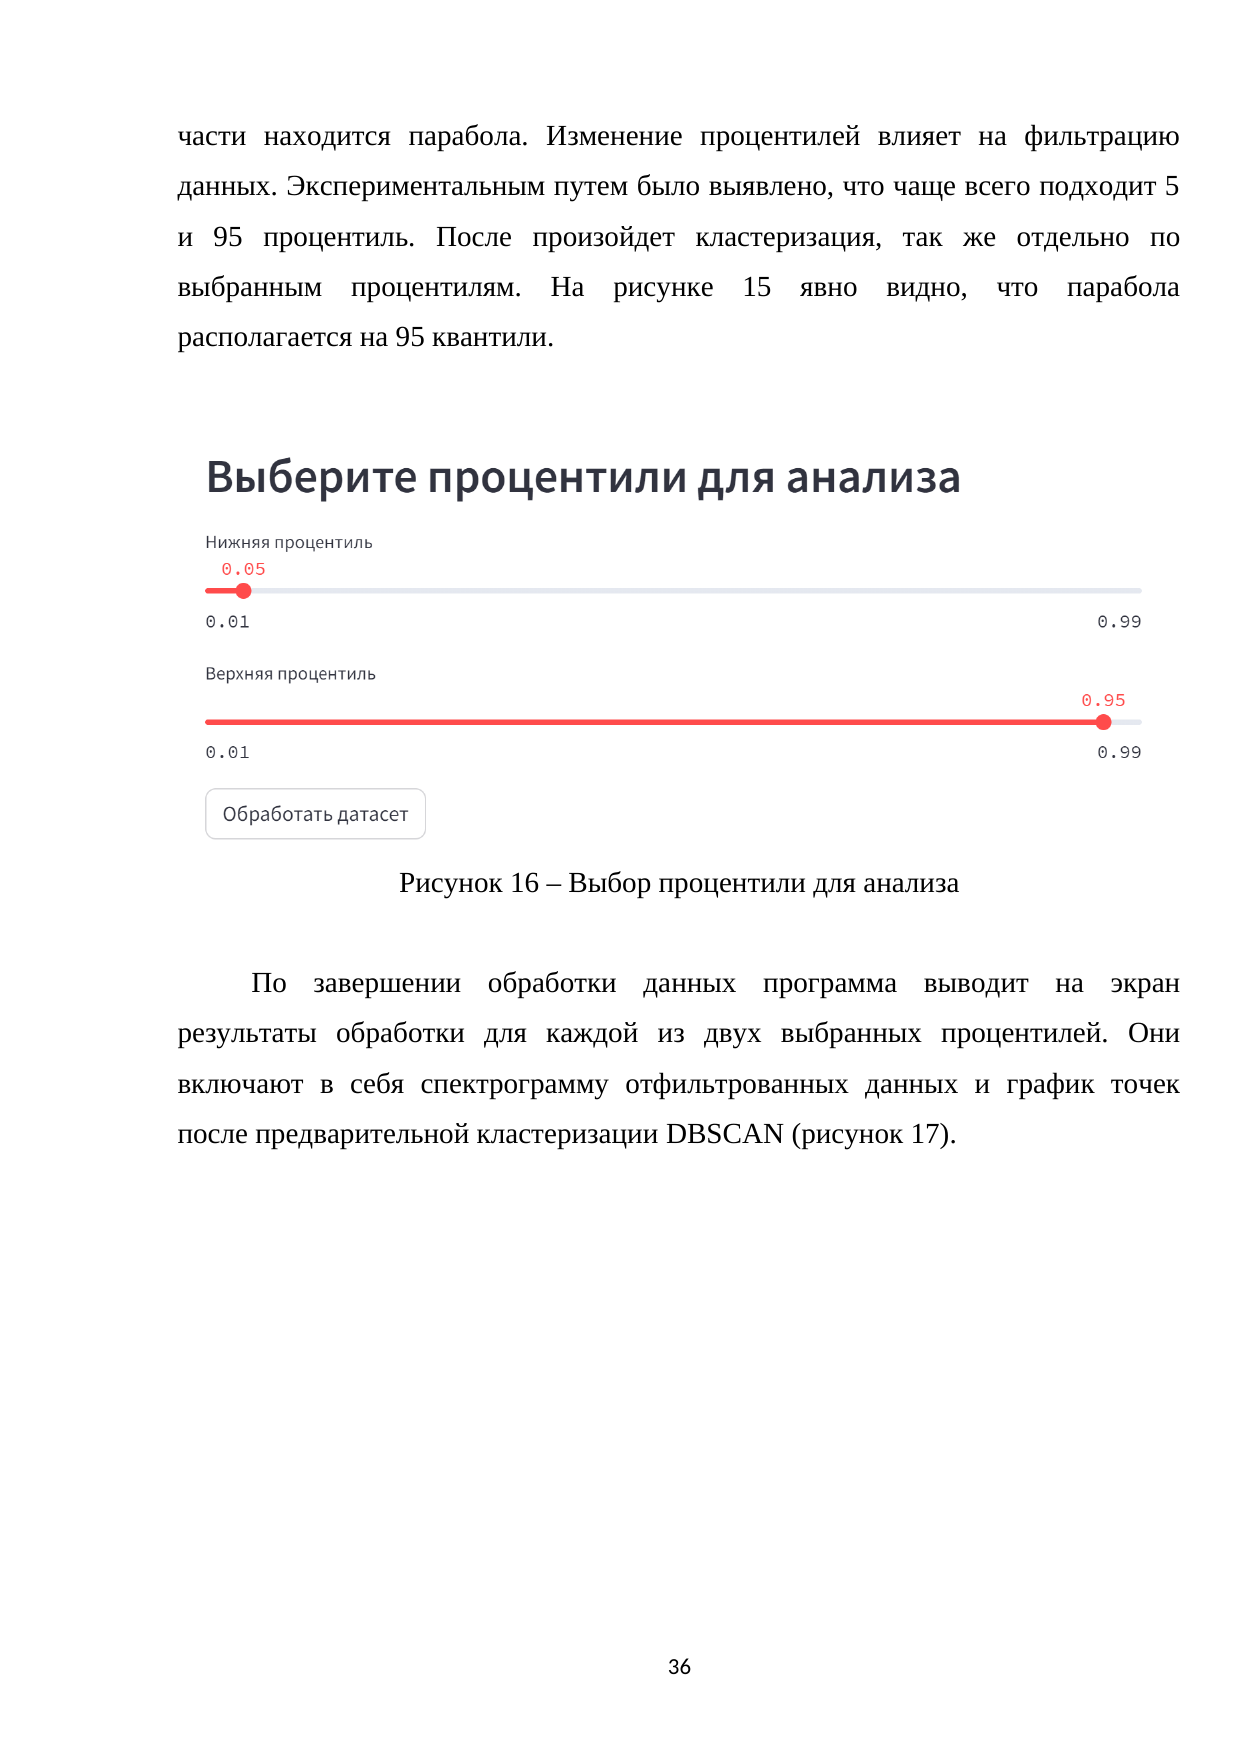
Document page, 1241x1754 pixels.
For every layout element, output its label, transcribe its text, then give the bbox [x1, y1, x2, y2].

text Рисунок 16 – Выбор процентили для анализа [177, 865, 1181, 898]
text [177, 118, 1181, 353]
text По завершении обработки данных программа выводит на экран результаты обработки для каждой из двух выбранных процентилей. Они включают в себя спектрограмму отфильтрованных данных и график точек после предварительной кластеризации DBSCAN (рисунок 17). [177, 965, 1181, 1150]
picture [177, 440, 1182, 851]
